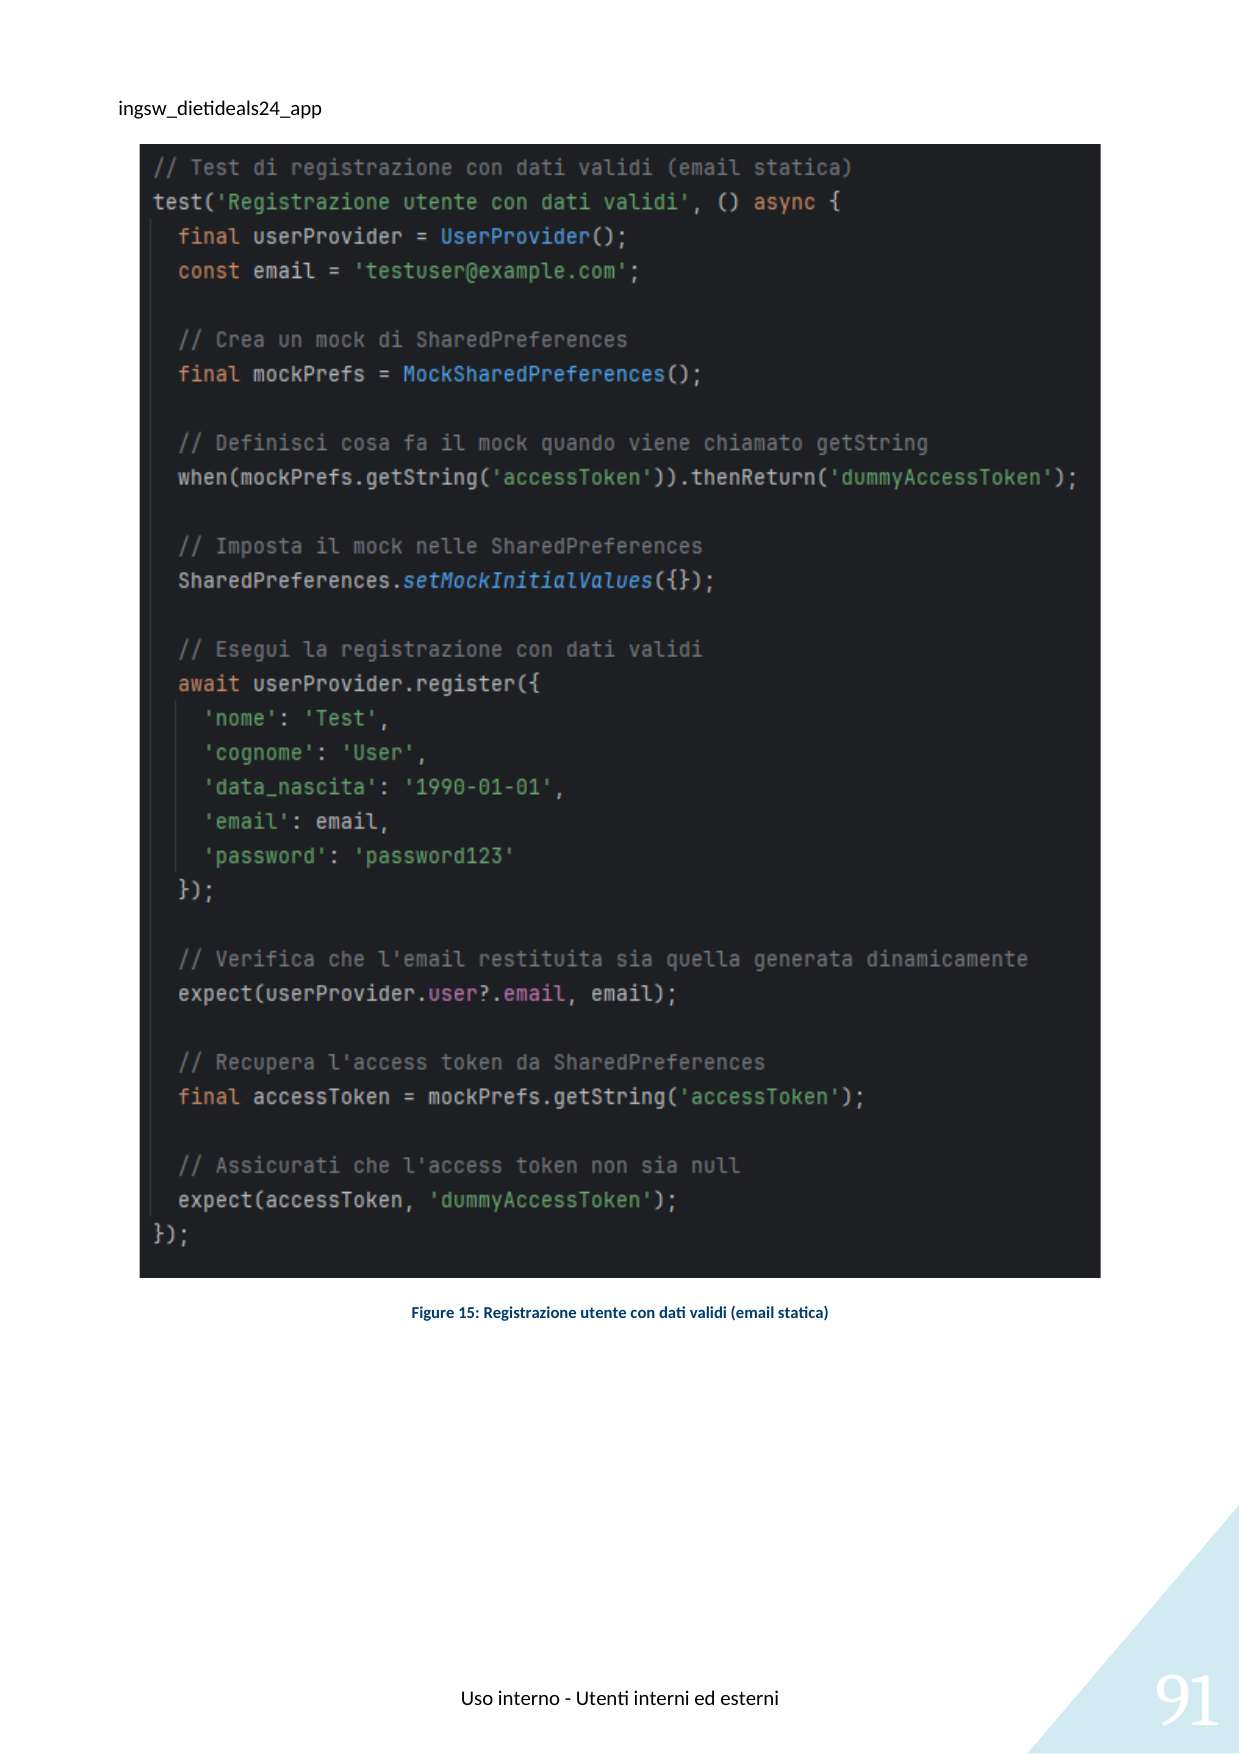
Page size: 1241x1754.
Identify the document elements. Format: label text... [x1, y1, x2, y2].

picture [139, 144, 1101, 1278]
text Figure 15: Registrazione utente con dati validi (email statica) [118, 1302, 1122, 1322]
